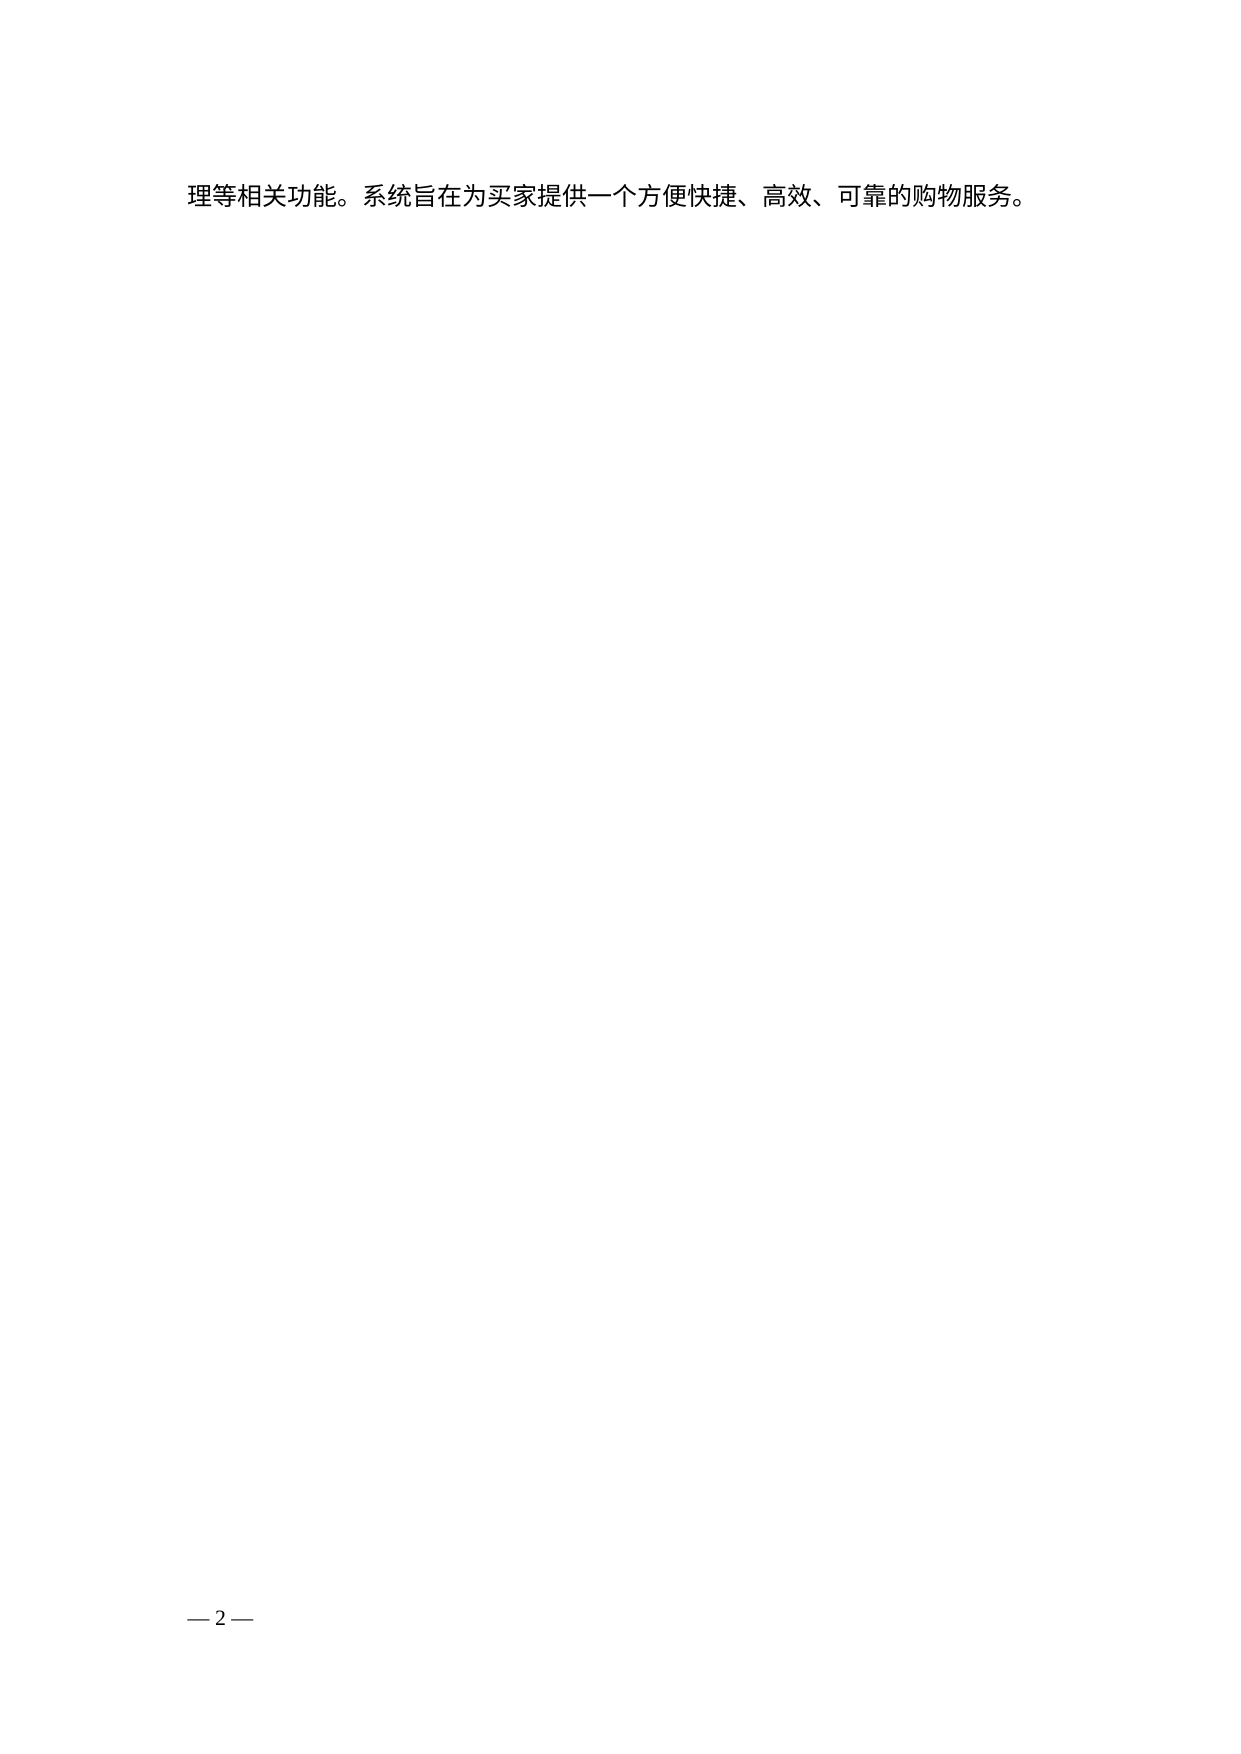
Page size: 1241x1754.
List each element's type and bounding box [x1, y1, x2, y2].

text [187, 162, 1053, 227]
